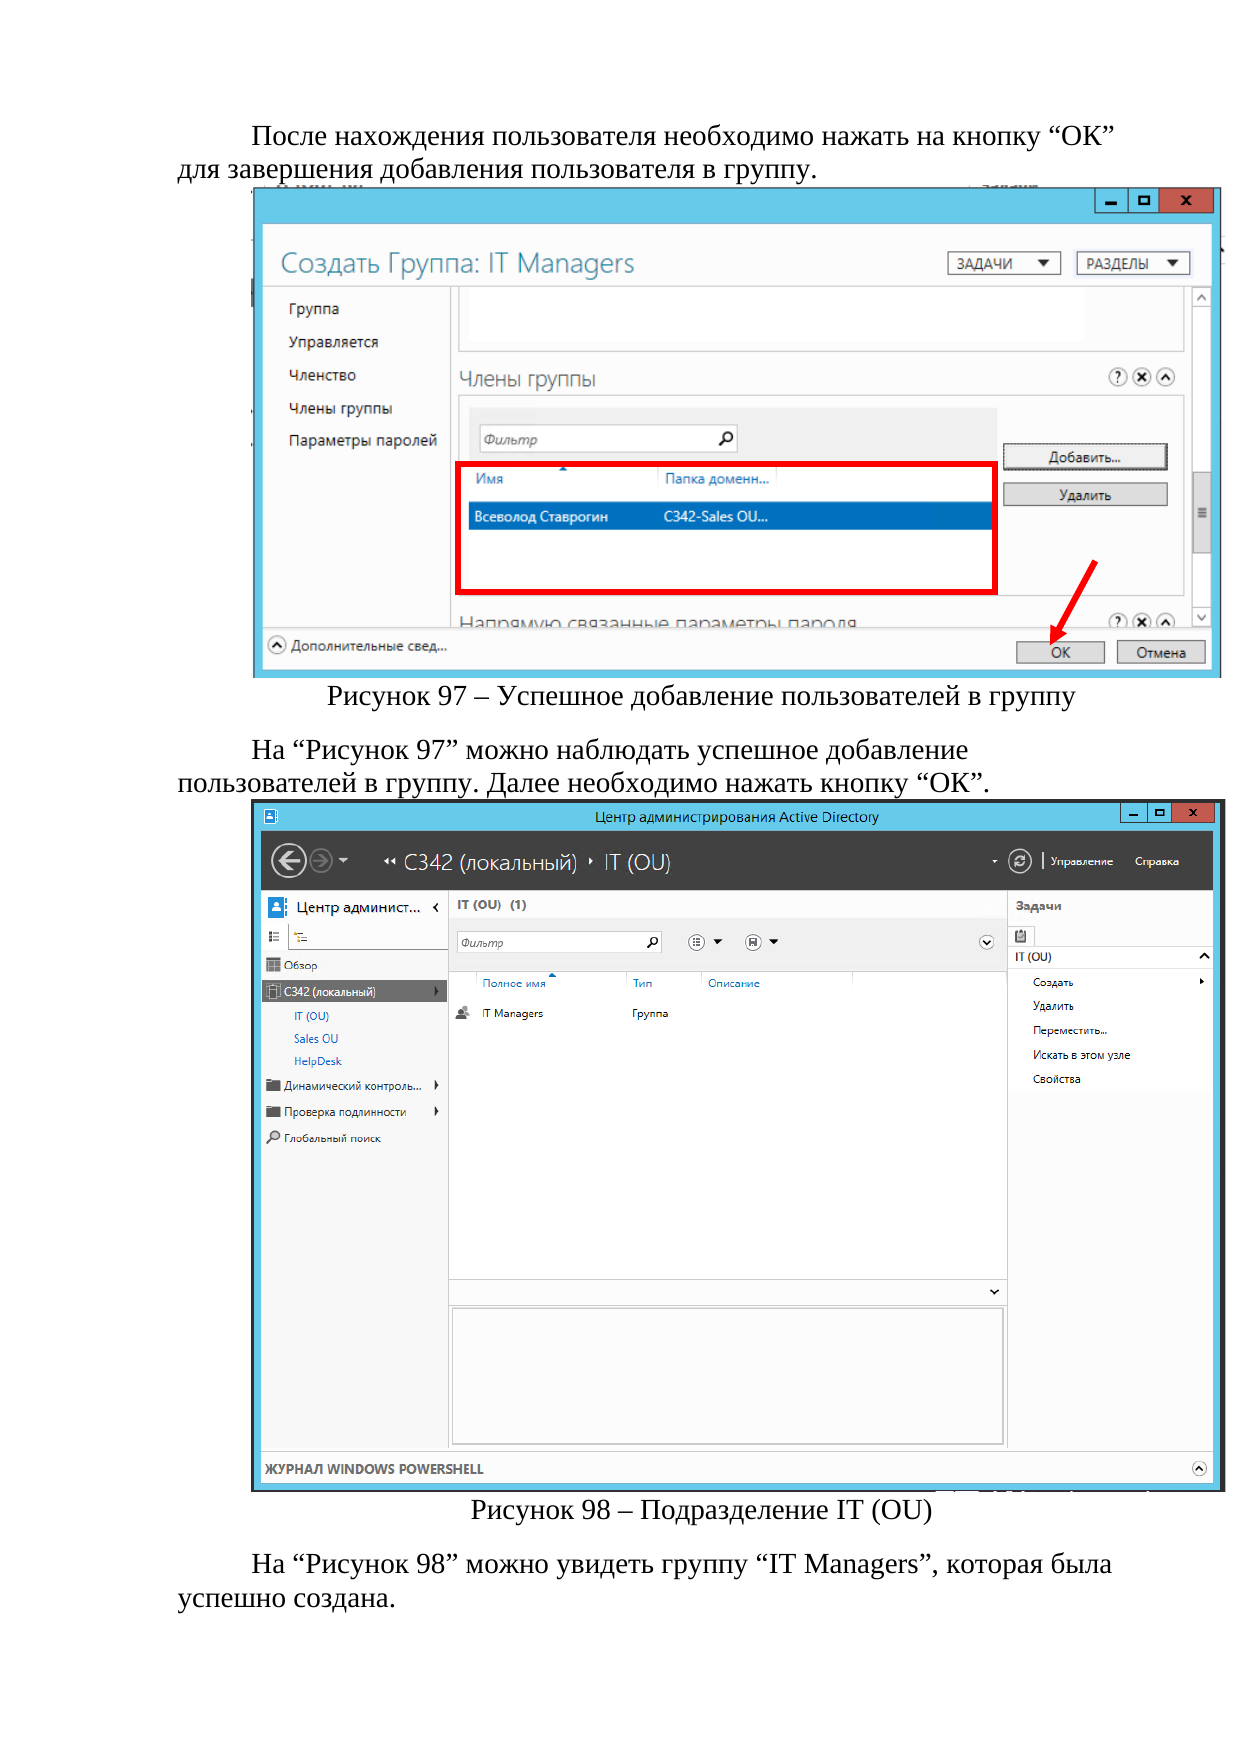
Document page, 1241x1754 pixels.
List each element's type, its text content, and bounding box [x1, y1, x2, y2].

text После нахождения пользователя необходимо нажать на кнопку “ОК” для завершения добавления пользователя в группу. [177, 118, 1152, 185]
text На “Рисунок 98” можно увидеть группу “IT Managers”, которая была успешно создана. [177, 1546, 1152, 1613]
text На “Рисунок 97” можно наблюдать успешное добавление пользователей в группу. Далее необходимо нажать кнопку “ОК”. [177, 732, 1152, 799]
picture [251, 799, 1226, 1492]
picture [251, 185, 1226, 678]
